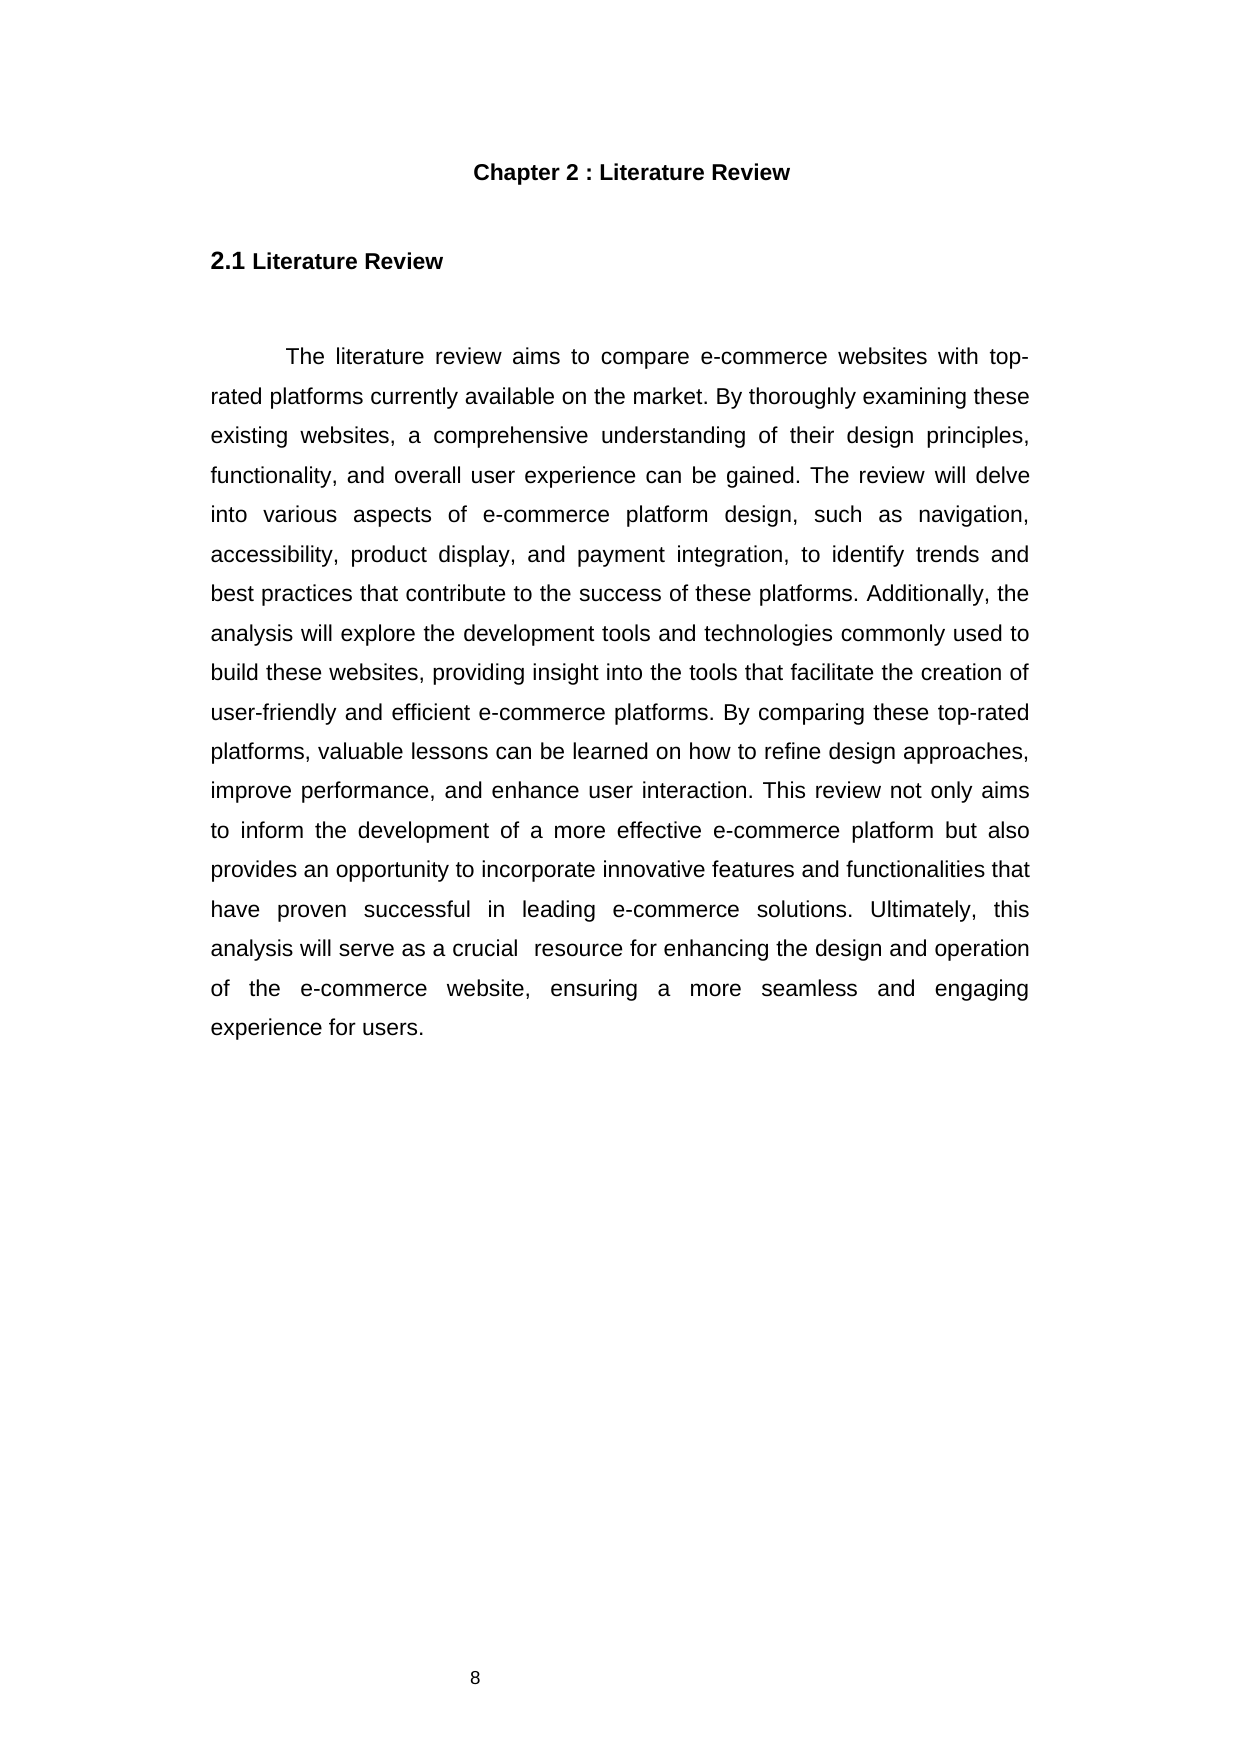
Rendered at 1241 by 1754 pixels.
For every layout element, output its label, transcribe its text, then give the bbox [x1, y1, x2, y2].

subtitle Literature Review [210, 246, 1053, 274]
text The literature review aims to compare e-commerce websites with top- rated platforms currently available on the market. By thoroughly examining these existing websites, a comprehensive understanding of their design principles, functionality, and overall user experience can be gained. The review will delve into various aspects of e-commerce platform design, such as navigation, accessibility, product display, and payment integration, to identify trends and best practices that contribute to the success of these platforms. Additionally, the analysis will explore the development tools and technologies commonly used to build these websites, providing insight into the tools that facilitate the creation of user-friendly and efficient e-commerce platforms. By comparing these top-rated platforms, valuable lessons can be learned on how to refine design approaches, improve performance, and enhance user interaction. This review not only aims to inform the development of a more effective e-commerce platform but also provides an opportunity to incorporate innovative features and functionalities that have proven successful in leading e-commerce solutions. Ultimately, this analysis will serve as a crucial resource for enhancing the design and operation of the e-commerce website, ensuring a more seamless and engaging experience for users. [210, 343, 1030, 1041]
subtitle Chapter 2 : Literature Review [210, 158, 1053, 185]
